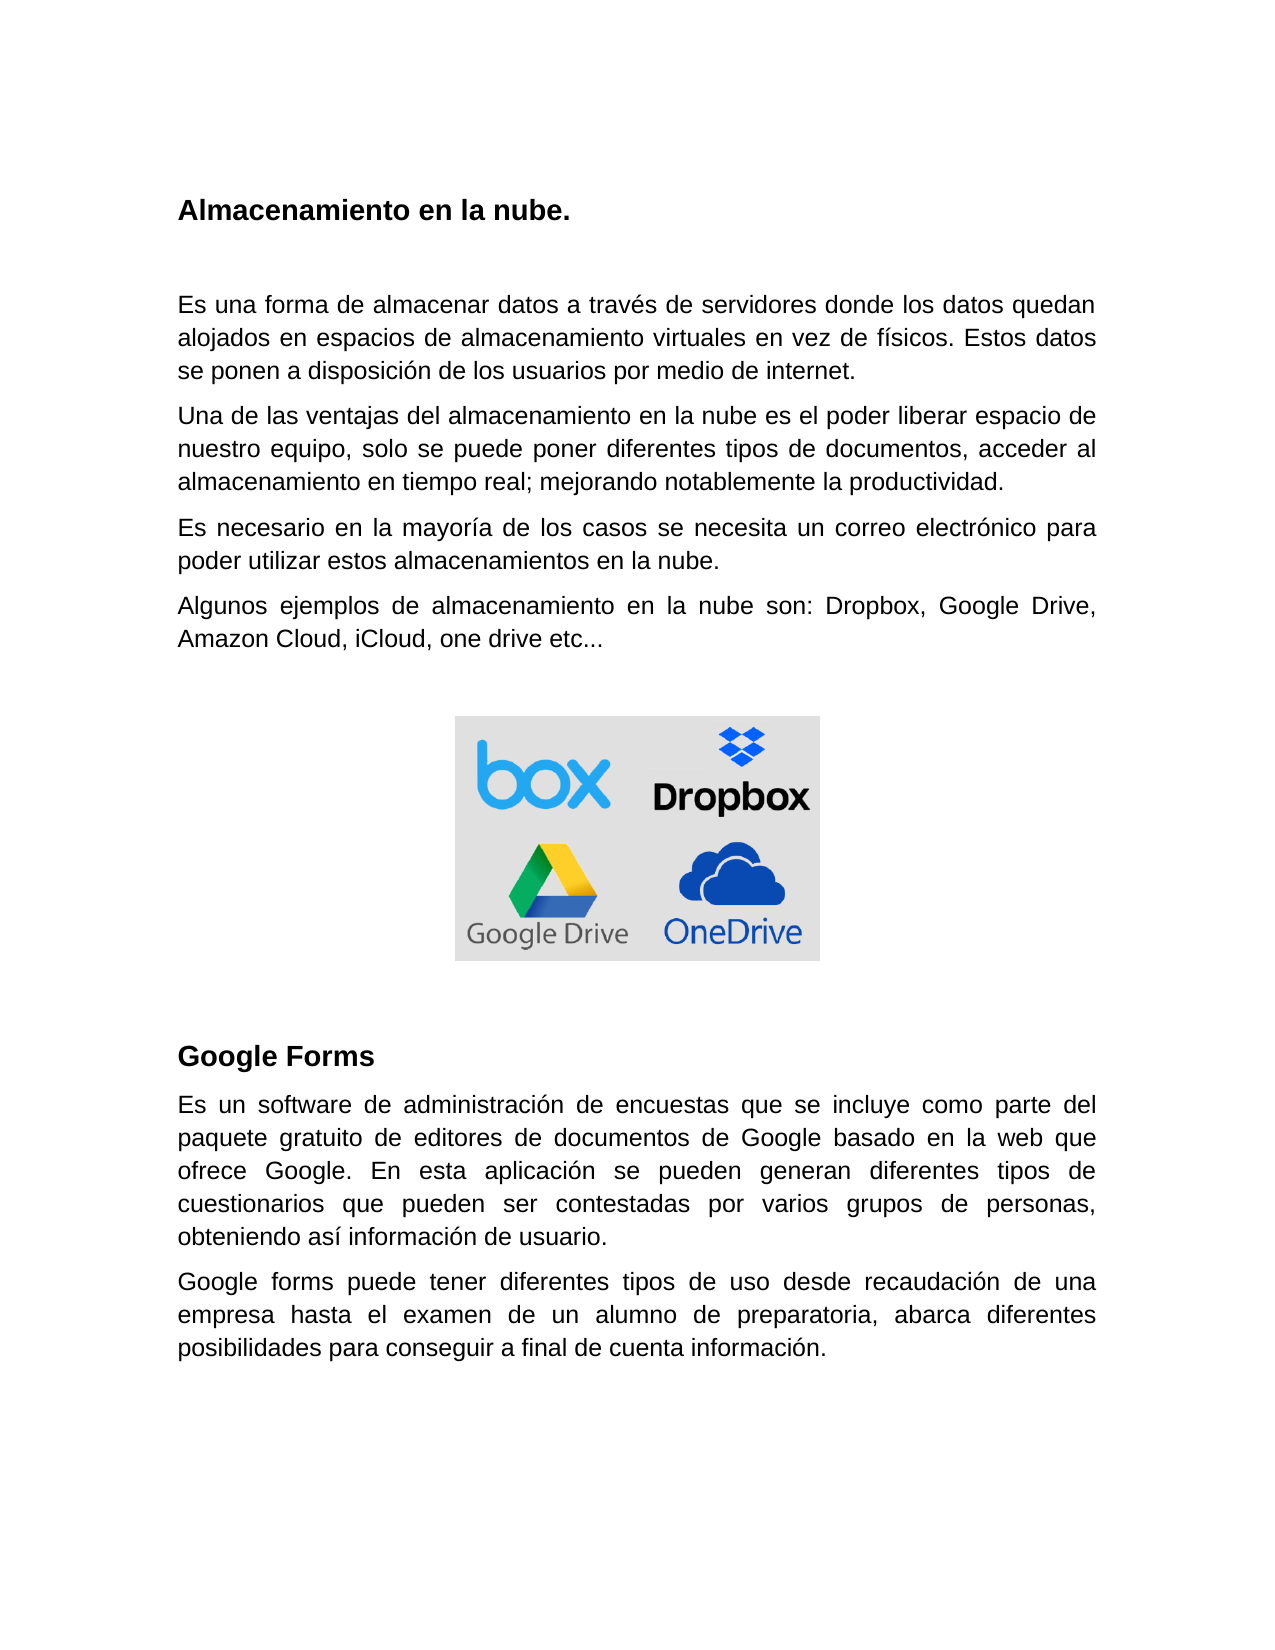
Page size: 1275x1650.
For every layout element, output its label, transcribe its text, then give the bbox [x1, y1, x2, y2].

text Es necesario en la mayoría de los casos se necesita un correo electrónico para poder utilizar estos almacenamientos en la nube. [177, 513, 1098, 574]
picture [454, 716, 821, 961]
text Google forms puede tener diferentes tipos de uso desde recaudación de una empresa hasta el examen de un alumno de preparatoria, abarca diferentes posibilidades para conseguir a final de cuenta información. [177, 1267, 1098, 1362]
text Es un software de administración de encuestas que se incluye como parte del paquete gratuito de editores de documentos de Google basado en la web que ofrece Google. En esta aplicación se pueden generan diferentes tipos de cuestionarios que pueden ser contestadas por varios grupos de personas, obteniendo así información de usuario. [177, 1090, 1098, 1251]
text Una de las ventajas del almacenamiento en la nube es el poder liberar espacio de nuestro equipo, solo se puede poner diferentes tipos de documentos, acceder al almacenamiento en tiempo real; mejorando notablemente la productividad. [177, 401, 1098, 496]
text Algunos ejemplos de almacenamiento en la nube son: Dropbox, Google Drive, Amazon Cloud, iCloud, one drive etc... [177, 591, 1098, 653]
text Es una forma de almacenar datos a través de servidores donde los datos quedan alojados en espacios de almacenamiento virtuales en vez de físicos. Estos datos se ponen a disposición de los usuarios por medio de internet. [177, 290, 1098, 384]
text Almacenamiento en la nube. [177, 193, 1098, 227]
text Google Forms [177, 1039, 1098, 1072]
